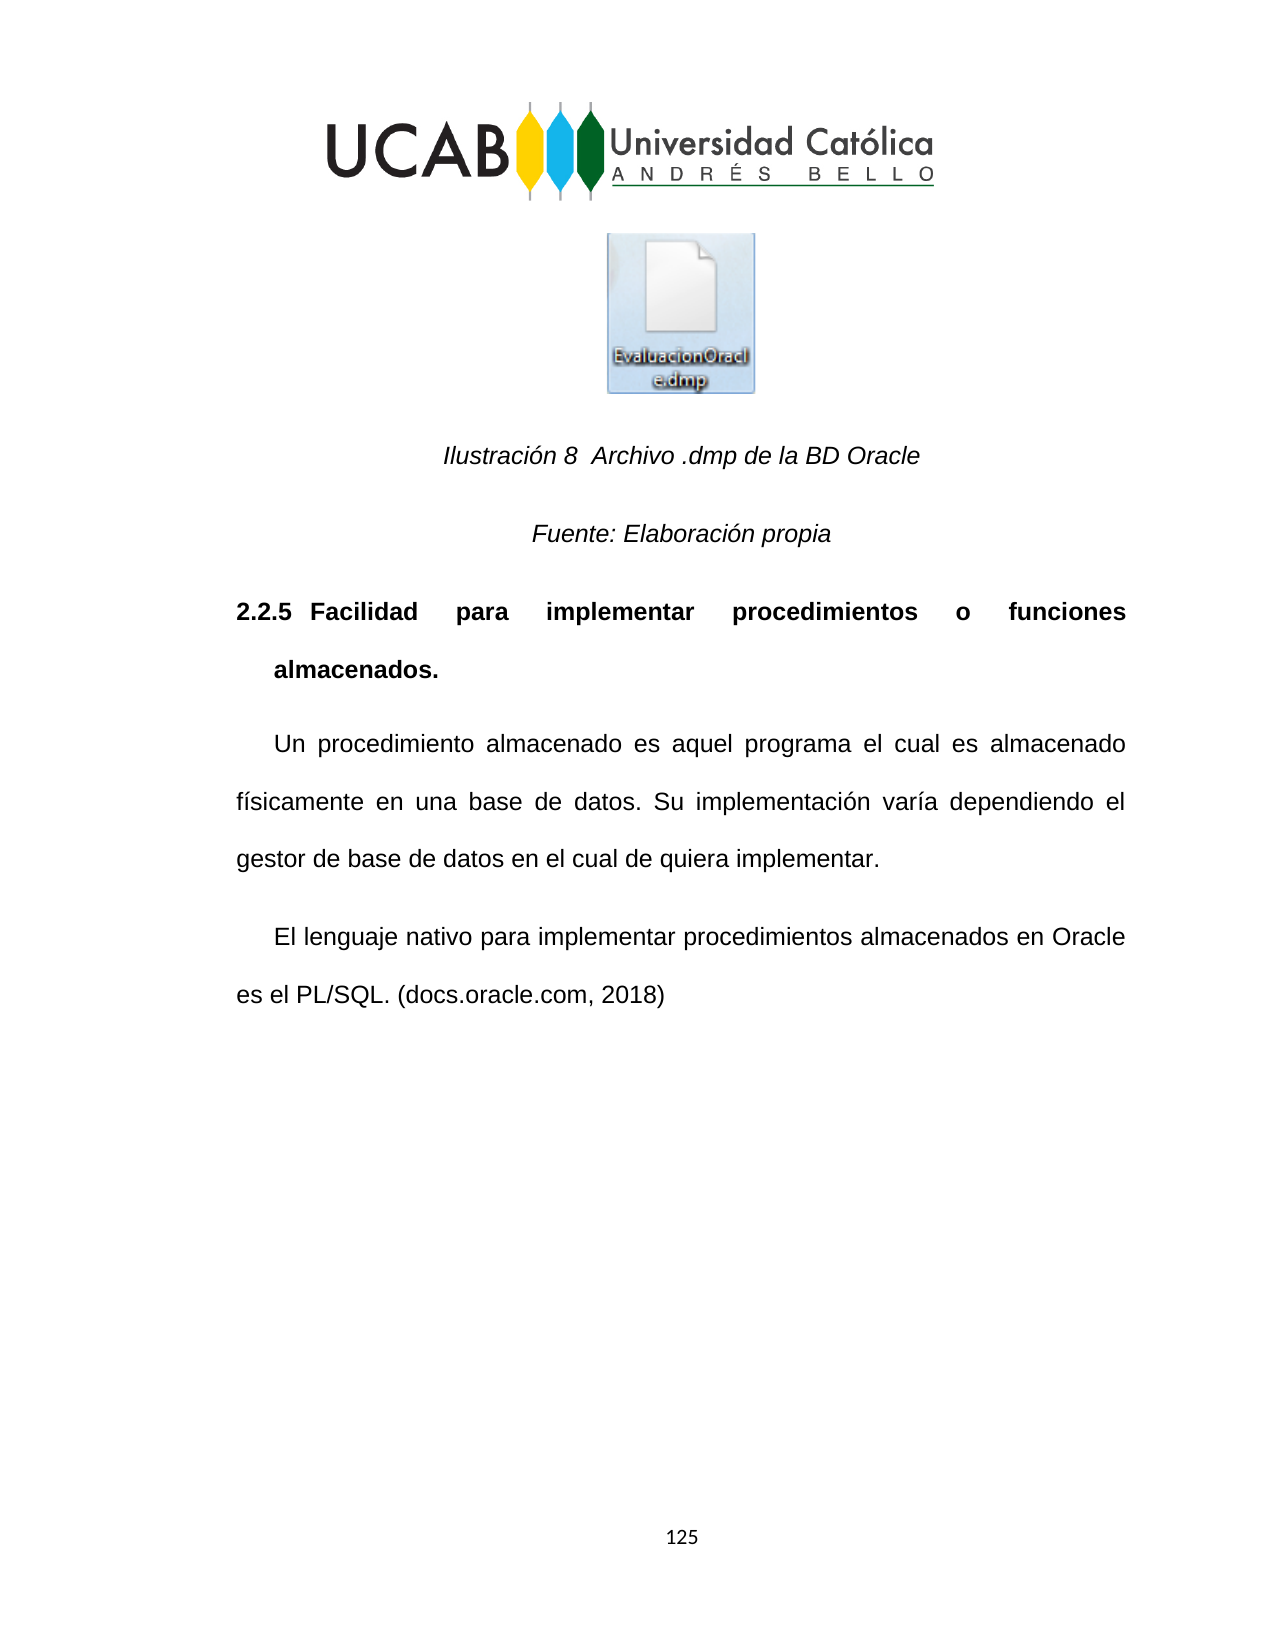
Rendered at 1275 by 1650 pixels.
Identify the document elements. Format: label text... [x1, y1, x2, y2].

list Facilidad para implementar procedimientos o funciones almacenados. [236, 597, 1127, 684]
picture [327, 102, 934, 201]
text El lenguaje nativo para implementar procedimientos almacenados en Oracle es el PL/SQL. (docs.oracle.com, 2018) [236, 922, 1127, 1009]
picture [606, 233, 757, 394]
text Fuente: Elaboración propia [236, 519, 1127, 548]
text Ilustración 8 Archivo .dmp de la BD Oracle [236, 441, 1127, 469]
text Un procedimiento almacenado es aquel programa el cual es almacenado físicamente en una base de datos. Su implementación varía dependiendo el gestor de base de datos en el cual de quiera implementar. [236, 729, 1127, 873]
